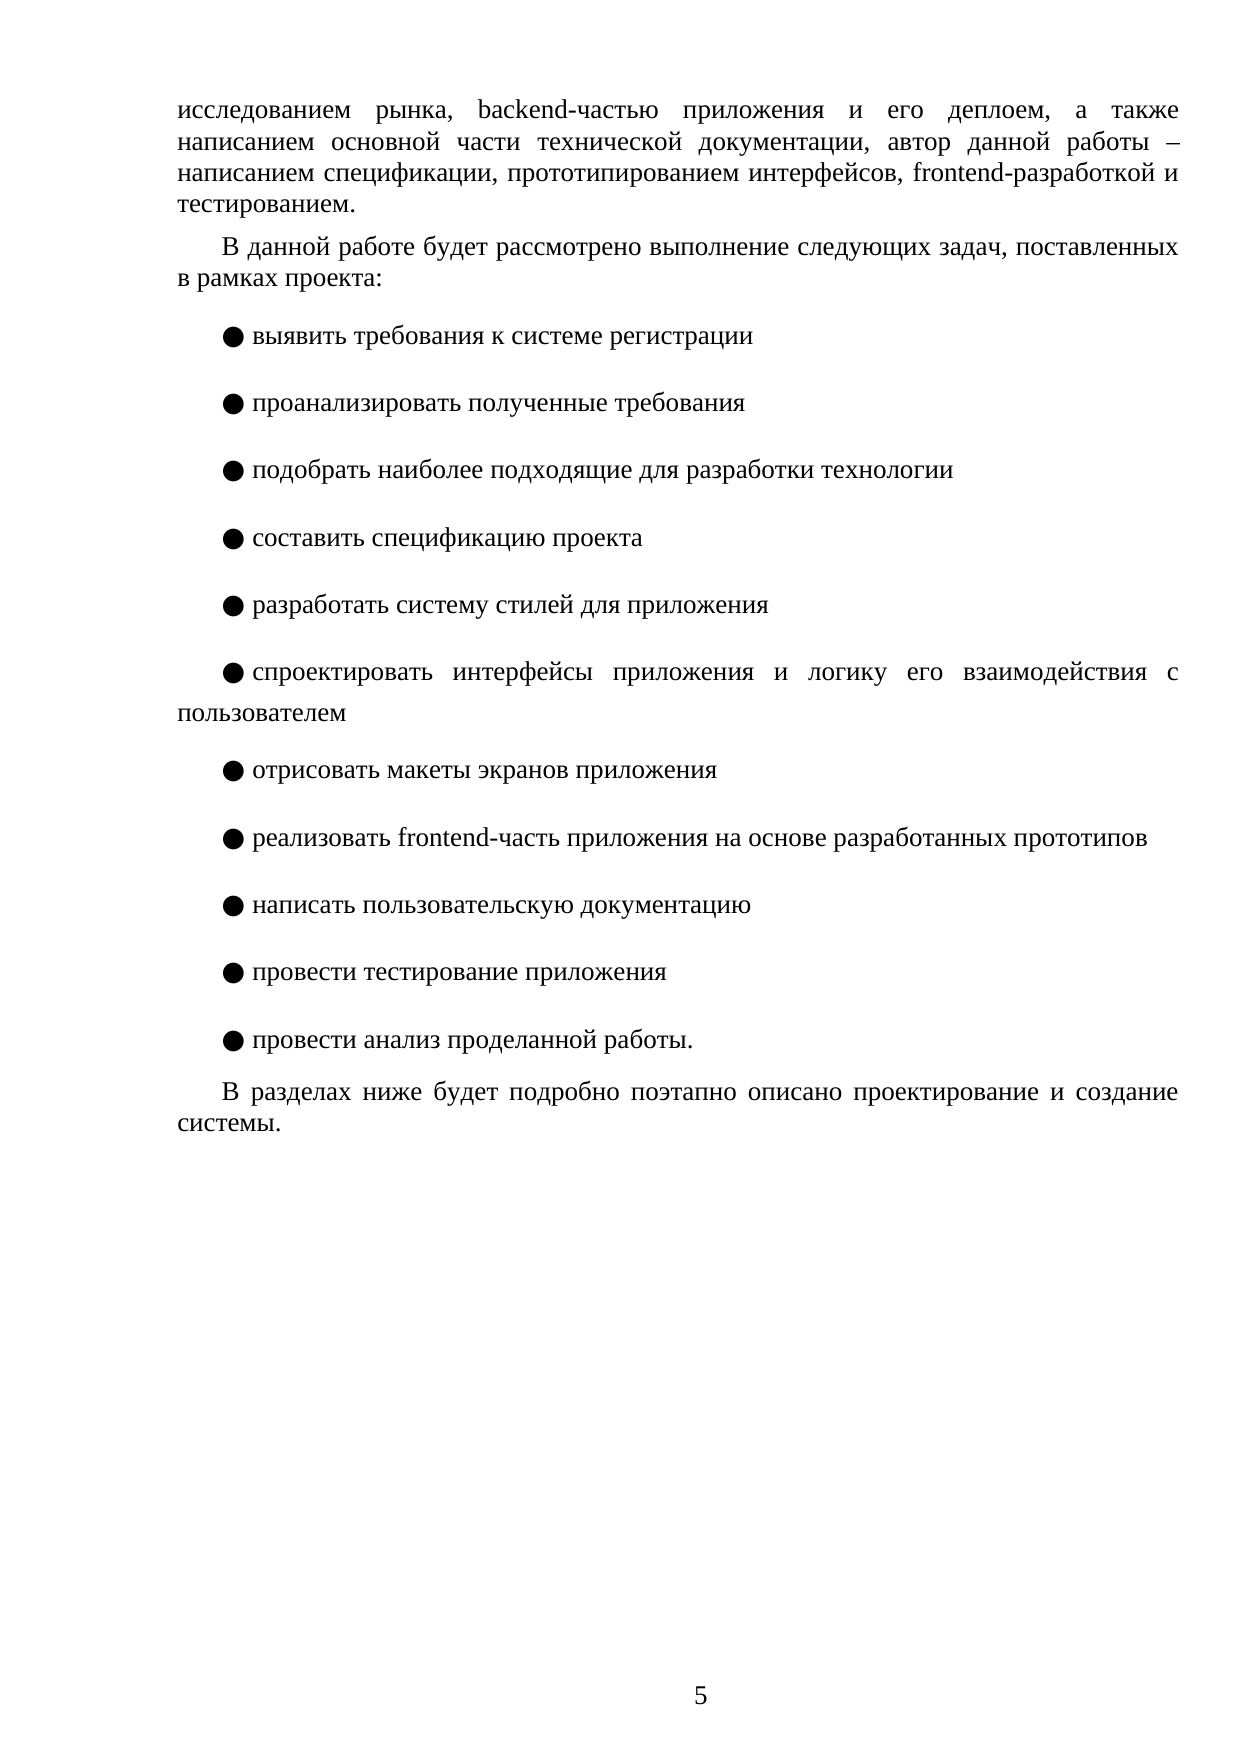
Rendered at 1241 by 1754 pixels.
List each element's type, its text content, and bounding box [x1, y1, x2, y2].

list реализовать frontend-часть приложения на основе разработанных прототипов [177, 806, 1180, 862]
text В разделах ниже будет подробно поэтапно описано проектирование и создание системы. [177, 1075, 1180, 1138]
list провести тестирование приложения [177, 941, 1180, 996]
list подобрать наиболее подходящие для разработки технологии [177, 438, 1180, 494]
list разработать систему стилей для приложения [177, 573, 1180, 629]
text В данной работе будет рассмотрено выполнение следующих задач, поставленных в рамках проекта: [177, 230, 1180, 292]
list написать пользовательскую документацию [177, 873, 1180, 929]
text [177, 93, 1180, 218]
list спроектировать интерфейсы приложения и логику его взаимодействия с пользователем [177, 640, 1180, 727]
list выявить требования к системе регистрации [177, 304, 1180, 359]
list провести анализ проделанной работы. [177, 1008, 1180, 1063]
list проанализировать полученные требования [177, 371, 1180, 427]
list составить спецификацию проекта [177, 506, 1180, 561]
list отрисовать макеты экранов приложения [177, 739, 1180, 794]
